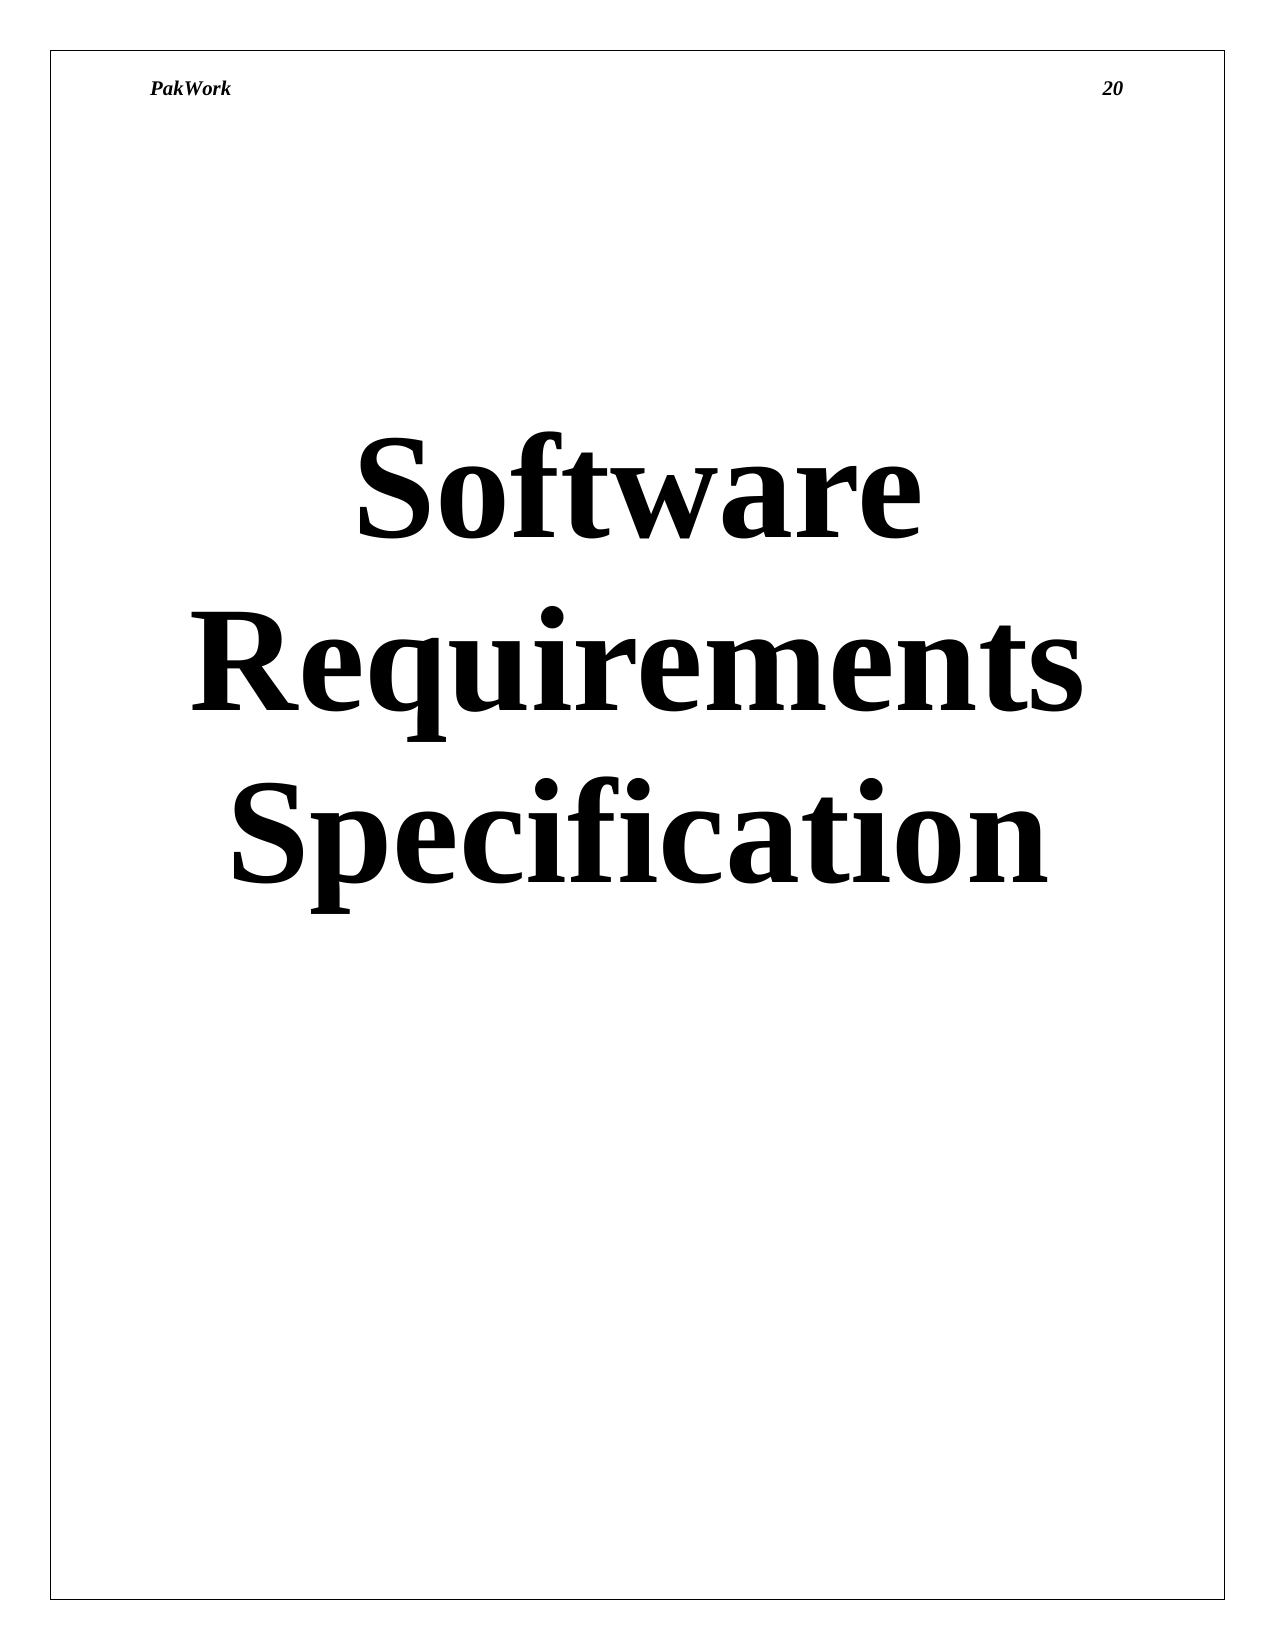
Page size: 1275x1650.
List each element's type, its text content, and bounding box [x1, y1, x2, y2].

subtitle Software Requirements Specification [151, 397, 1125, 915]
